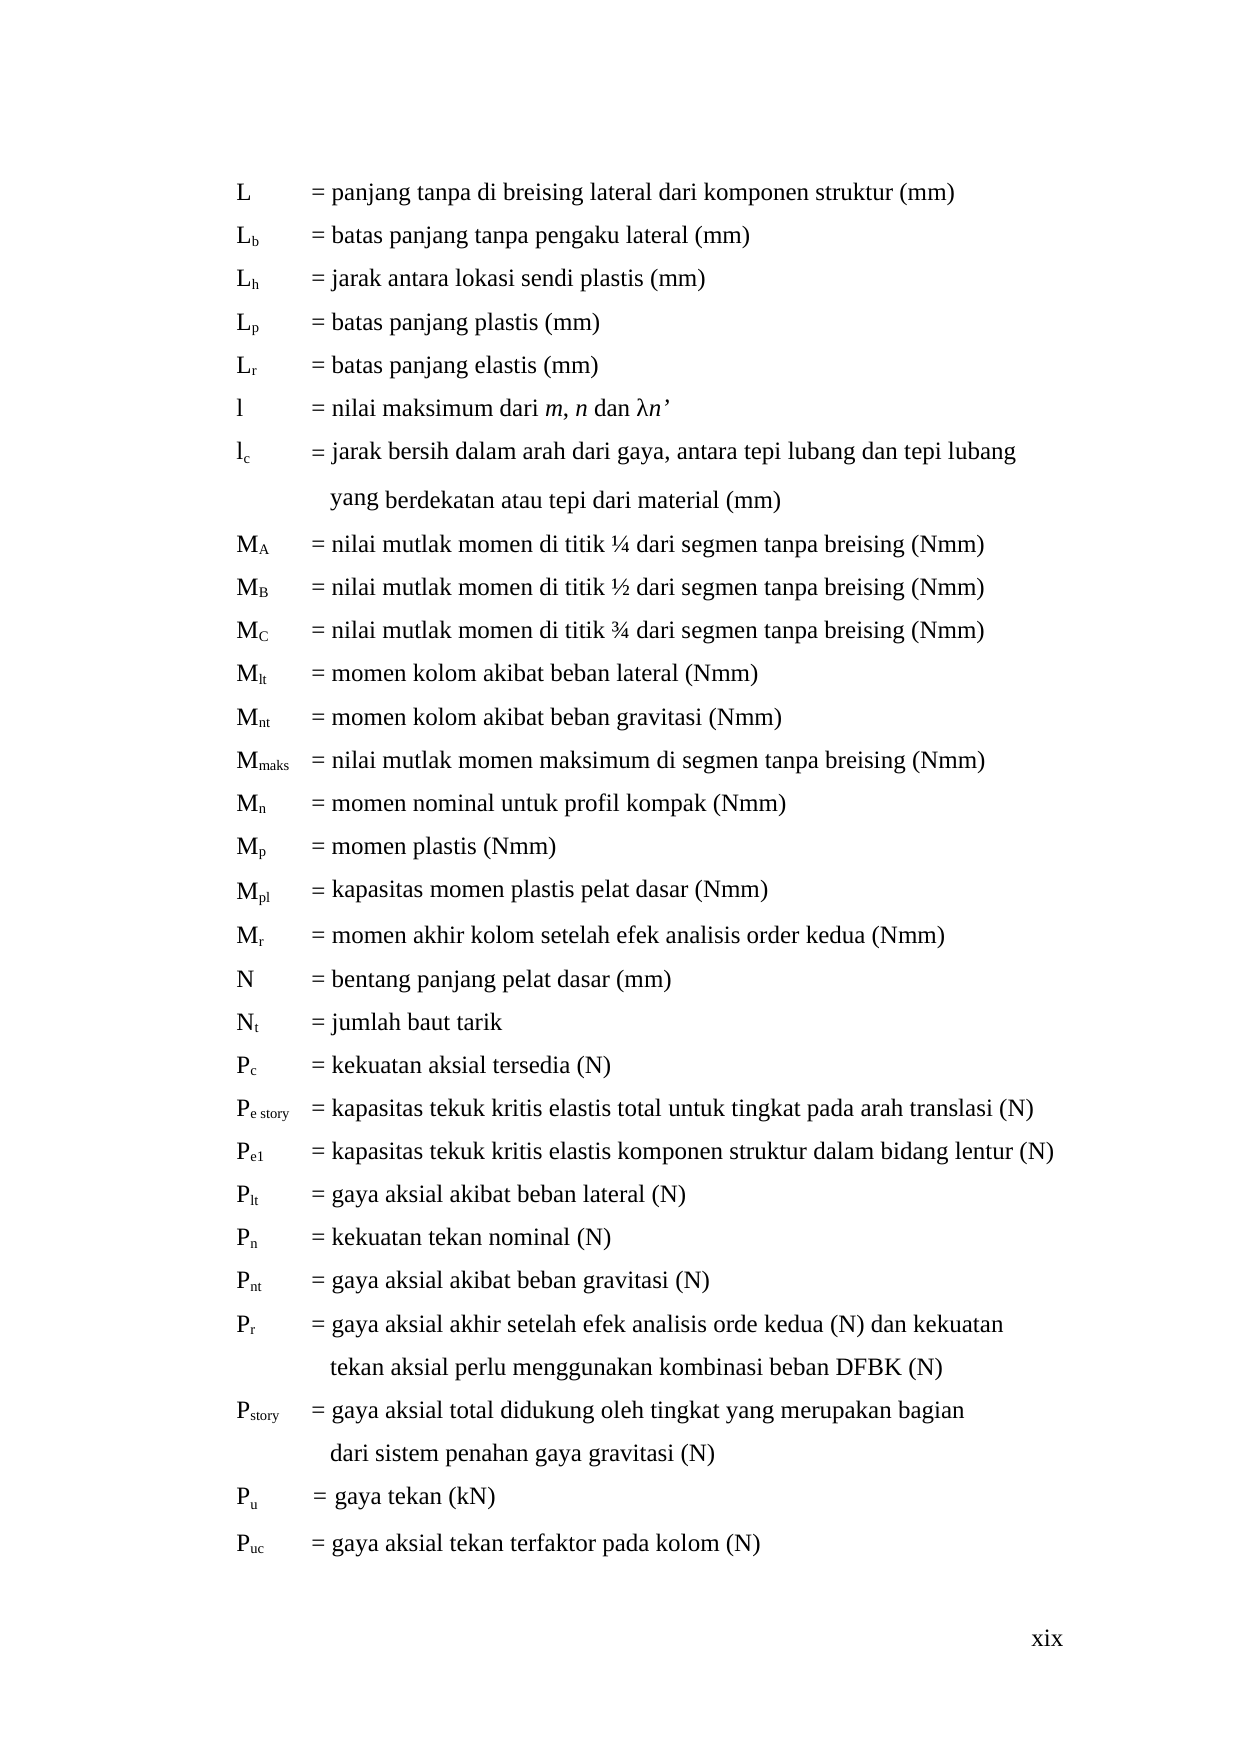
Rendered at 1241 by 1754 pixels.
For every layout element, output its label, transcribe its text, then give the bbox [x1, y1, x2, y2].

text N = bentang panjang pelat dasar (mm) [236, 964, 1063, 992]
text Pu = gaya tekan (kN) [236, 1481, 1063, 1512]
text Mr = momen akhir kolom setelah efek analisis order kedua (Nmm) [236, 921, 1063, 949]
text MC = nilai mutlak momen di titik ¾ dari segmen tanpa breising (Nmm) [236, 615, 1063, 644]
text Pc = kekuatan aksial tersedia (N) [236, 1050, 1063, 1079]
text l = nilai maksimum dari m, n dan λn’ [236, 393, 1063, 422]
text Mnt = momen kolom akibat beban gravitasi (Nmm) [236, 702, 1063, 730]
text MA = nilai mutlak momen di titik ¼ dari segmen tanpa breising (Nmm) [236, 529, 1063, 558]
text Pr = gaya aksial akhir setelah efek analisis orde kedua (N) dan kekuatan [236, 1309, 1063, 1337]
text Mpl = kapasitas momen plastis pelat dasar (Nmm) [236, 874, 1063, 905]
text Lr = batas panjang elastis (mm) [236, 350, 1063, 378]
text lc = jarak bersih dalam arah dari gaya, antara tepi lubang dan tepi lubang [236, 436, 1063, 467]
text Plt = gaya aksial akibat beban lateral (N) [236, 1179, 1063, 1208]
text Mn = momen nominal untuk profil kompak (Nmm) [236, 788, 1063, 817]
text Pn = kekuatan tekan nominal (N) [236, 1222, 1063, 1251]
text L = panjang tanpa di breising lateral dari komponen struktur (mm) [236, 177, 1063, 206]
text Pe story = kapasitas tekuk kritis elastis total untuk tingkat pada arah translasi (N) [236, 1093, 1063, 1122]
text Mmaks = nilai mutlak momen maksimum di segmen tanpa breising (Nmm) [236, 745, 1063, 773]
text yang berdekatan atau tepi dari material (mm) [236, 482, 1063, 513]
text Mlt = momen kolom akibat beban lateral (Nmm) [236, 658, 1063, 687]
text Mp = momen plastis (Nmm) [236, 831, 1063, 860]
text Nt = jumlah baut tarik [236, 1007, 1063, 1036]
text MB = nilai mutlak momen di titik ½ dari segmen tanpa breising (Nmm) [236, 572, 1063, 601]
text Pe1 = kapasitas tekuk kritis elastis komponen struktur dalam bidang lentur (N) [236, 1136, 1063, 1165]
text Lh = jarak antara lokasi sendi plastis (mm) [236, 263, 1063, 292]
text Lp = batas panjang plastis (mm) [236, 307, 1063, 335]
text dari sistem penahan gaya gravitasi (N) [236, 1438, 1063, 1467]
text tekan aksial perlu menggunakan kombinasi beban DFBK (N) [311, 1352, 1063, 1381]
text Pstory = gaya aksial total didukung oleh tingkat yang merupakan bagian [236, 1395, 1063, 1424]
text Puc = gaya aksial tekan terfaktor pada kolom (N) [236, 1528, 1063, 1557]
text Pnt = gaya aksial akibat beban gravitasi (N) [236, 1266, 1063, 1294]
text Lb = batas panjang tanpa pengaku lateral (mm) [236, 220, 1063, 249]
